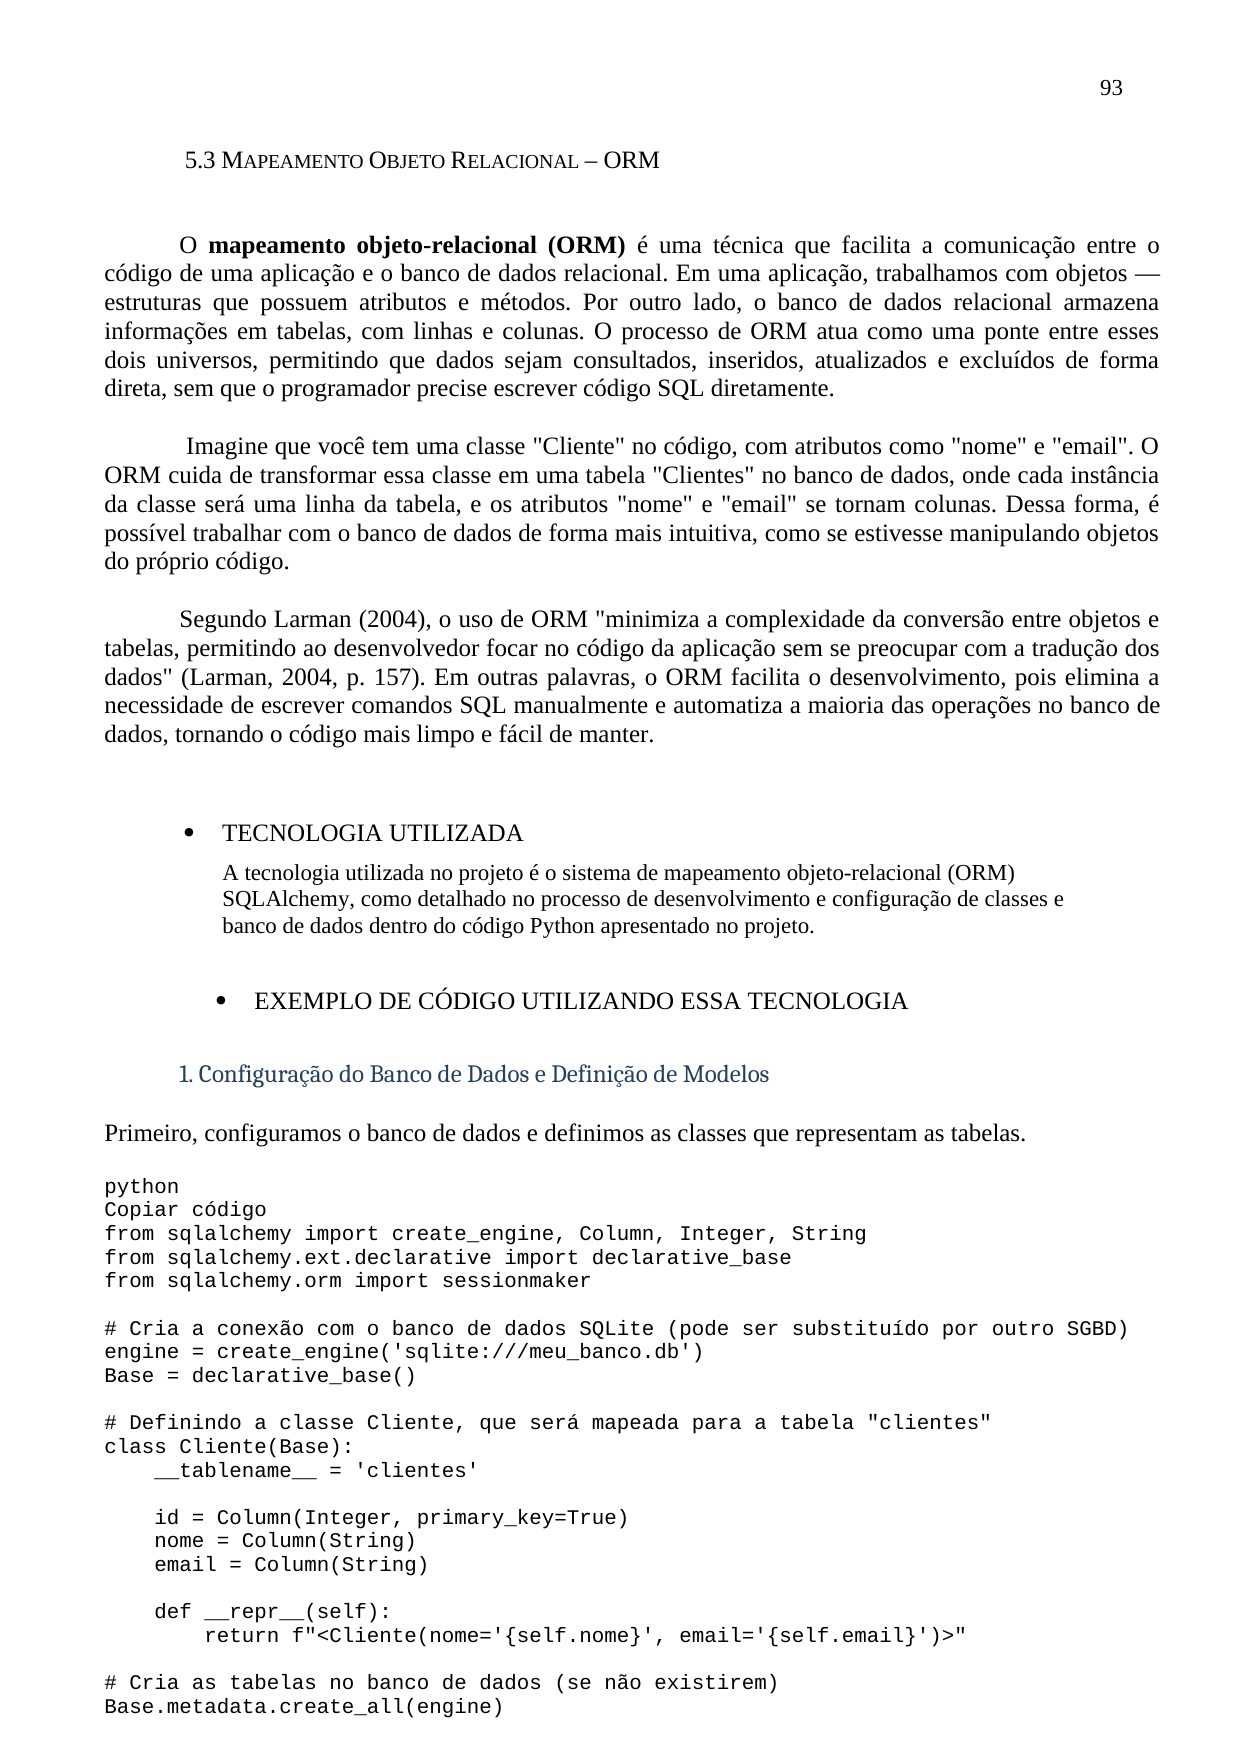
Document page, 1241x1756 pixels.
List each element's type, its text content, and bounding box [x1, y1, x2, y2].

list A tecnologia utilizada no projeto é o sistema de mapeamento objeto-relacional (ORM) SQLAlchemy, como detalhado no processo de desenvolvimento e configuração de classes e banco de dados dentro do código Python apresentado no projeto. [222, 859, 1117, 938]
subtitle 1. Configuração do Banco de Dados e Definição de Modelos [104, 1060, 1161, 1089]
text class Cliente(Base): [104, 1436, 1161, 1459]
text Primeiro, configuramos o banco de dados e definimos as classes que representam as tabelas. [104, 1118, 1161, 1147]
text from sqlalchemy.ext.declarative import declarative_base [104, 1247, 1161, 1270]
text email = Column(String) [104, 1554, 1161, 1578]
text # Definindo a classe Cliente, que será mapeada para a tabela "clientes" [104, 1412, 1161, 1436]
text def __repr__(self): [104, 1601, 1161, 1625]
text Base = declarative_base() [104, 1365, 1161, 1389]
text # Cria a conexão com o banco de dados SQLite (pode ser substituído por outro SGBD) [104, 1318, 1161, 1341]
list MAPEAMENTO OBJETO RELACIONAL – ORM [184, 145, 1161, 174]
list TECNOLOGIA UTILIZADA [184, 818, 1117, 847]
text id = Column(Integer, primary_key=True) [104, 1507, 1161, 1531]
text python [104, 1176, 1161, 1199]
list EXEMPLO DE CÓDIGO UTILIZANDO ESSA TECNOLOGIA [217, 986, 1161, 1014]
text Copiar código [104, 1199, 1161, 1223]
text O mapeamento objeto-relacional (ORM) é uma técnica que facilita a comunicação entre o código de uma aplicação e o banco de dados relacional. Em uma aplicação, trabalhamos com objetos — estruturas que possuem atributos e métodos. Por outro lado, o banco de dados relacional armazena informações em tabelas, com linhas e colunas. O processo de ORM atua como uma ponte entre esses dois universos, permitindo que dados sejam consultados, inseridos, atualizados e excluídos de forma direta, sem que o programador precise escrever código SQL diretamente. [104, 230, 1161, 402]
text nome = Column(String) [104, 1531, 1161, 1554]
text from sqlalchemy.orm import sessionmaker [104, 1270, 1161, 1294]
text from sqlalchemy import create_engine, Column, Integer, String [104, 1223, 1161, 1247]
text return f"<Cliente(nome='{self.nome}', email='{self.email}')>" [104, 1625, 1161, 1649]
text engine = create_engine('sqlite:///meu_banco.db') [104, 1341, 1161, 1365]
text Imagine que você tem uma classe "Cliente" no código, com atributos como "nome" e "email". O ORM cuida de transformar essa classe em uma tabela "Clientes" no banco de dados, onde cada instância da classe será uma linha da tabela, e os atributos "nome" e "email" se tornam colunas. Dessa forma, é possível trabalhar com o banco de dados de forma mais intuitiva, como se estivesse manipulando objetos do próprio código. [104, 431, 1161, 575]
text Segundo Larman (2004), o uso de ORM "minimiza a complexidade da conversão entre objetos e tabelas, permitindo ao desenvolvedor focar no código da aplicação sem se preocupar com a tradução dos dados" (Larman, 2004, p. 157). Em outras palavras, o ORM facilita o desenvolvimento, pois elimina a necessidade de escrever comandos SQL manualmente e automatiza a maioria das operações no banco de dados, tornando o código mais limpo e fácil de manter. [104, 604, 1161, 748]
text # Cria as tabelas no banco de dados (se não existirem) [104, 1672, 1161, 1696]
text __tablename__ = 'clientes' [104, 1459, 1161, 1483]
text Base.metadata.create_all(engine) [104, 1696, 1161, 1720]
